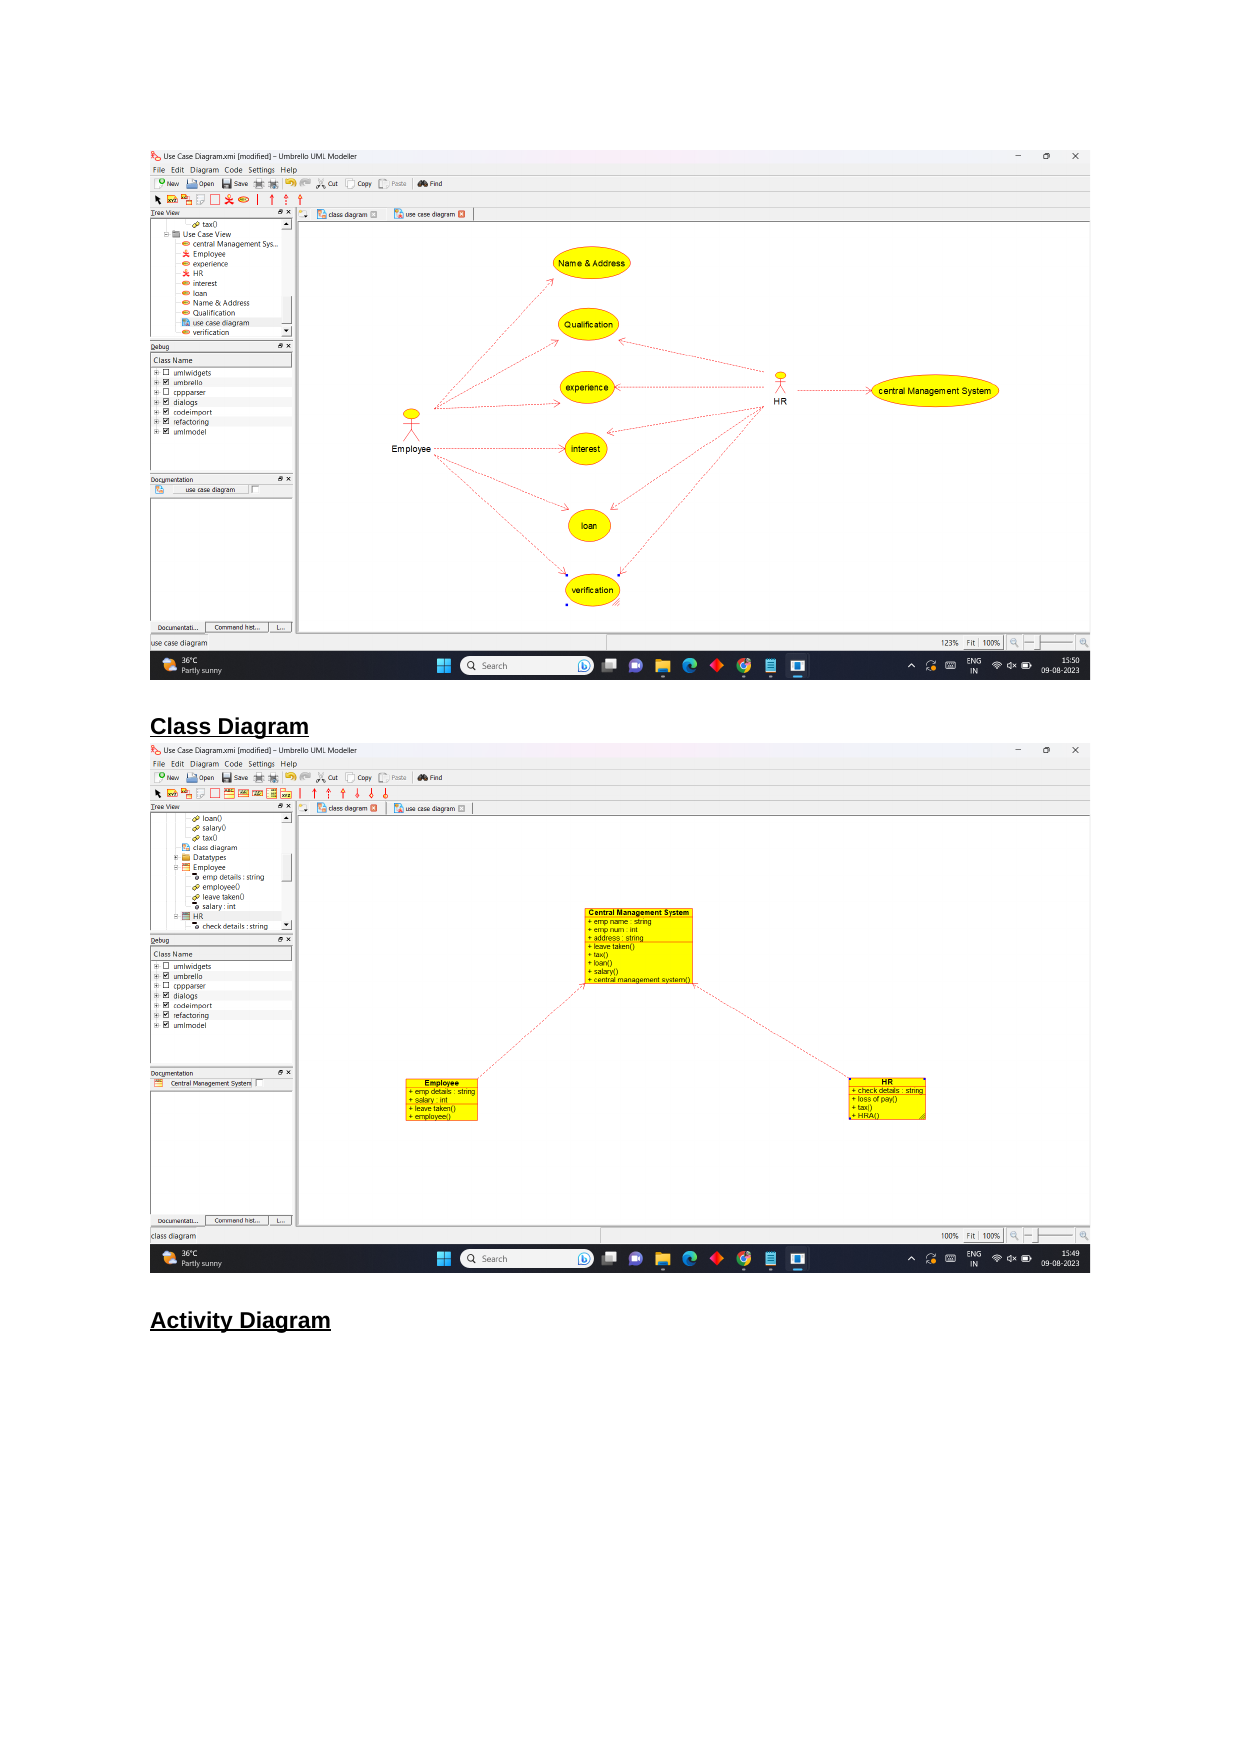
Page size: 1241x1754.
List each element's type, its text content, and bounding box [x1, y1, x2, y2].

text Activity Diagram [150, 1307, 1090, 1333]
picture [150, 150, 1091, 680]
picture [150, 743, 1091, 1273]
text Class Diagram [150, 713, 1090, 739]
